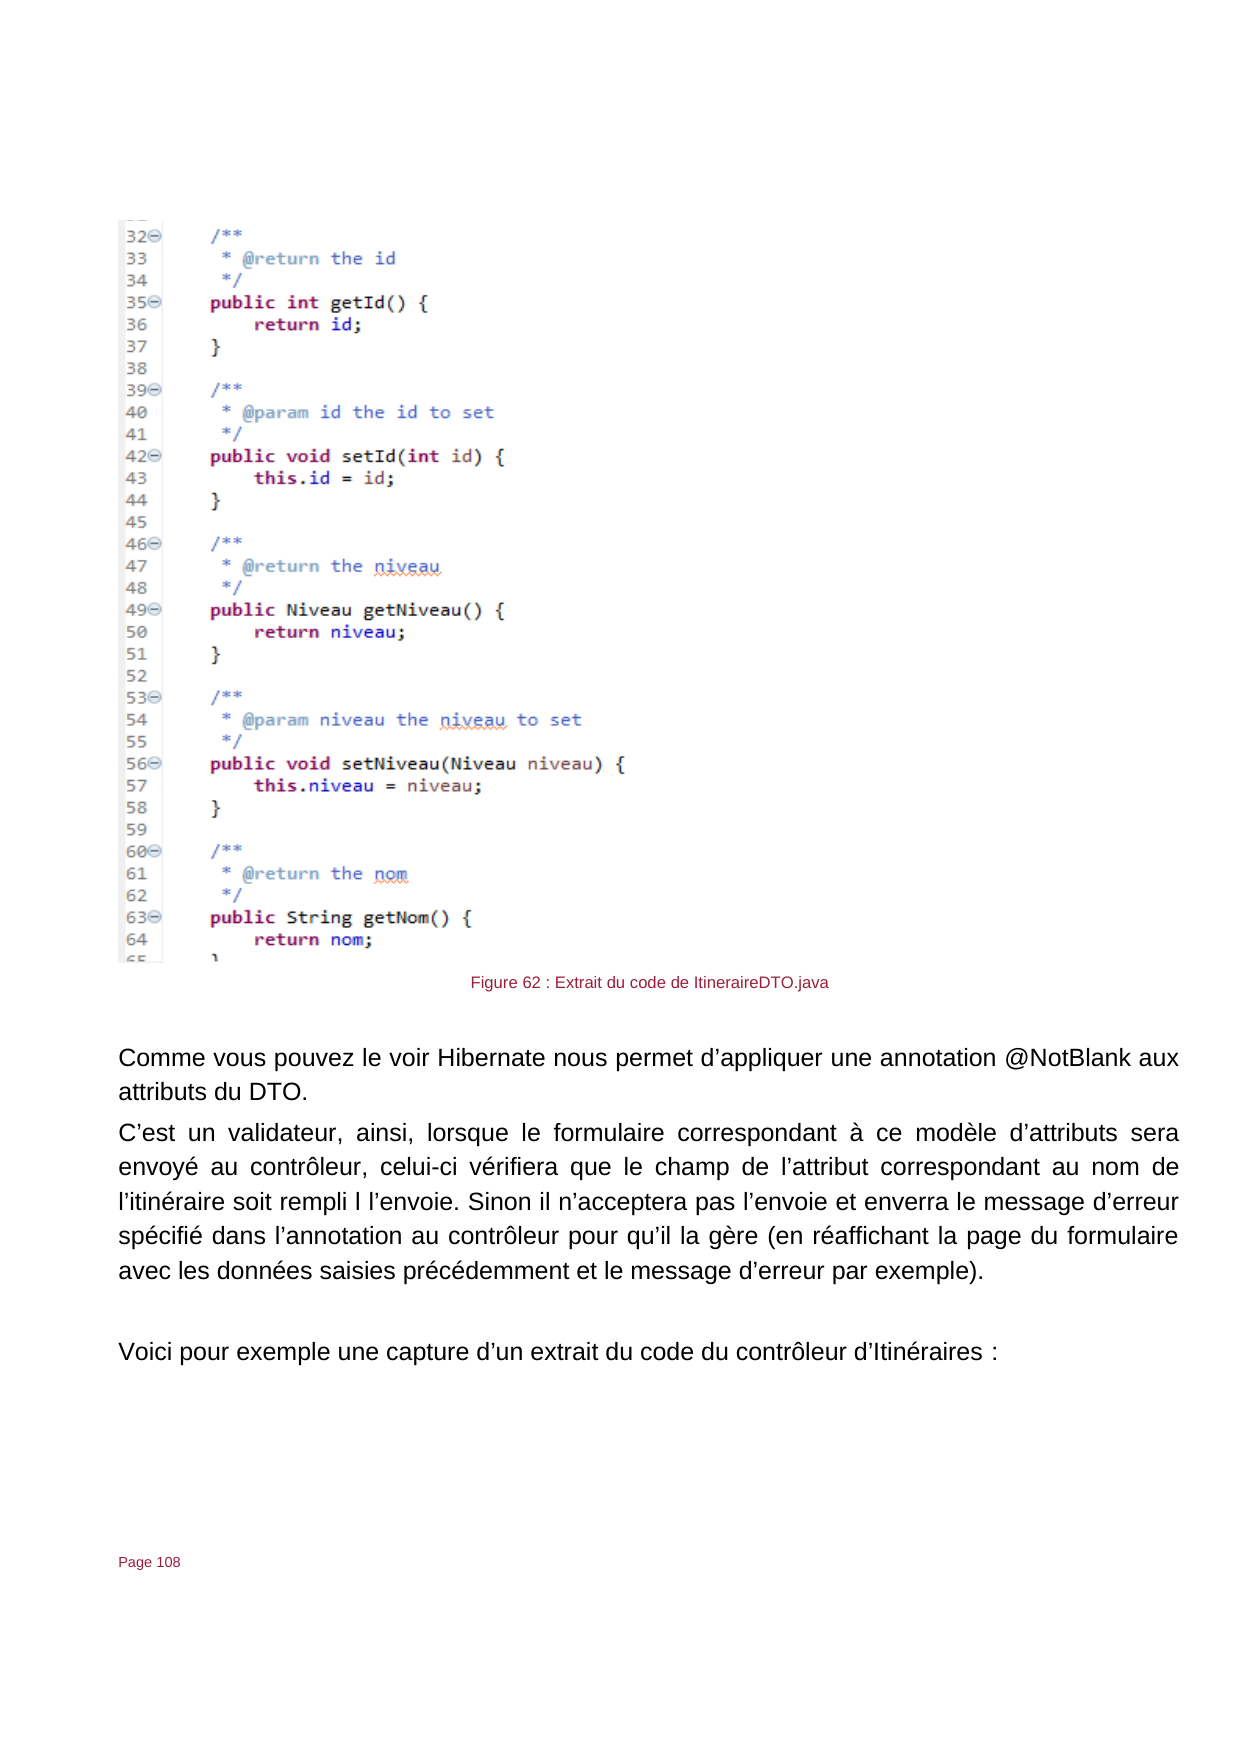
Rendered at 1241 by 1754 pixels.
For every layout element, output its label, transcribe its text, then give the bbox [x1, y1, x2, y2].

text C’est un validateur, ainsi, lorsque le formulaire correspondant à ce modèle d’attributs sera envoyé au contrôleur, celui-ci vérifiera que le champ de l’attribut correspondant au nom de l’itinéraire soit rempli l l’envoie. Sinon il n’acceptera pas l’envoie et enverra le message d’erreur spécifié dans l’annotation au contrôleur pour qu’il la gère (en réaffichant la page du formulaire avec les données saisies précédemment et le message d’erreur par exemple). [118, 1118, 1181, 1284]
text Comme vous pouvez le voir Hibernate nous permet d’appliquer une annotation @NotBlank aux attributs du DTO. [118, 1042, 1181, 1106]
picture [118, 220, 1164, 963]
text Voici pour exemple une capture d’un extrait du code du contrôleur d’Itinéraires : [118, 1337, 1181, 1366]
